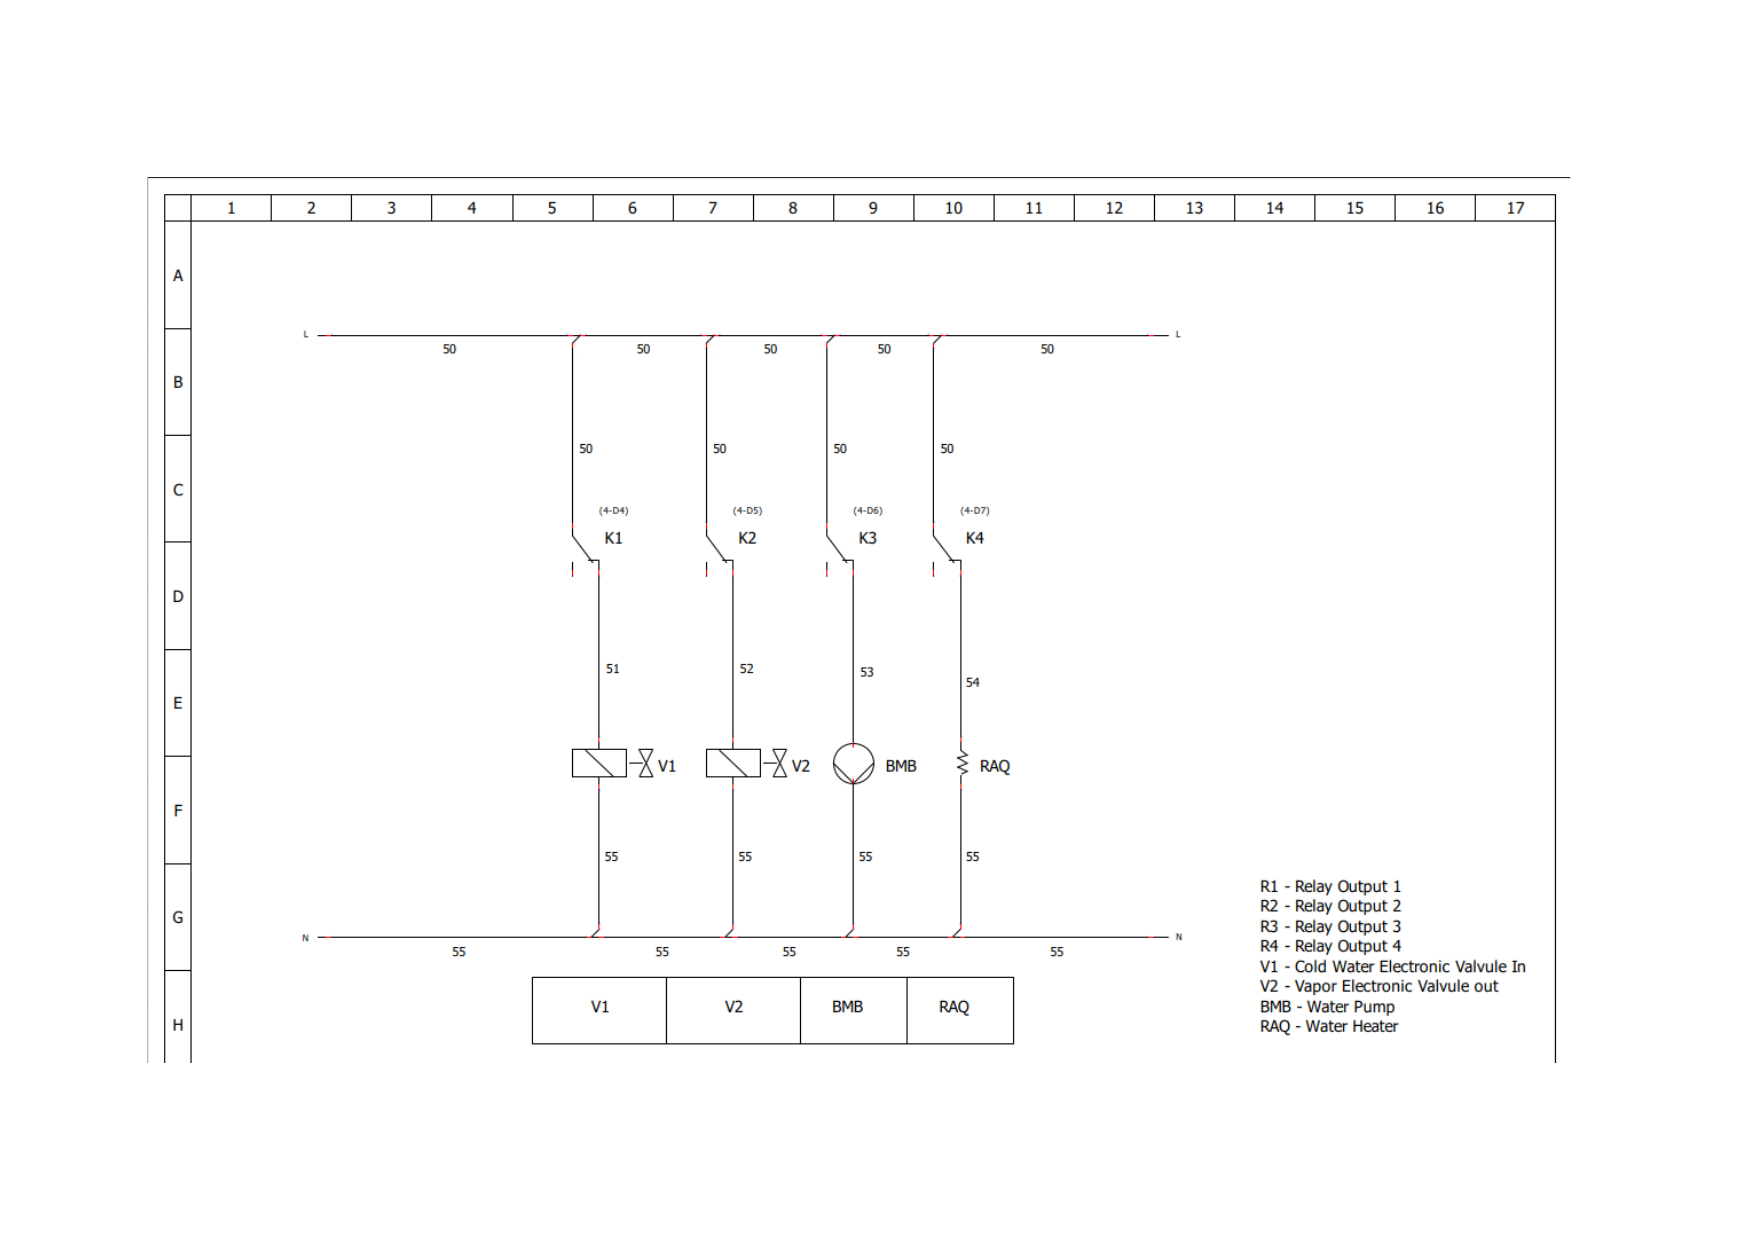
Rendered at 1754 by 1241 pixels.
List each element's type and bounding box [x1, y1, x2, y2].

picture [147, 177, 1571, 1063]
